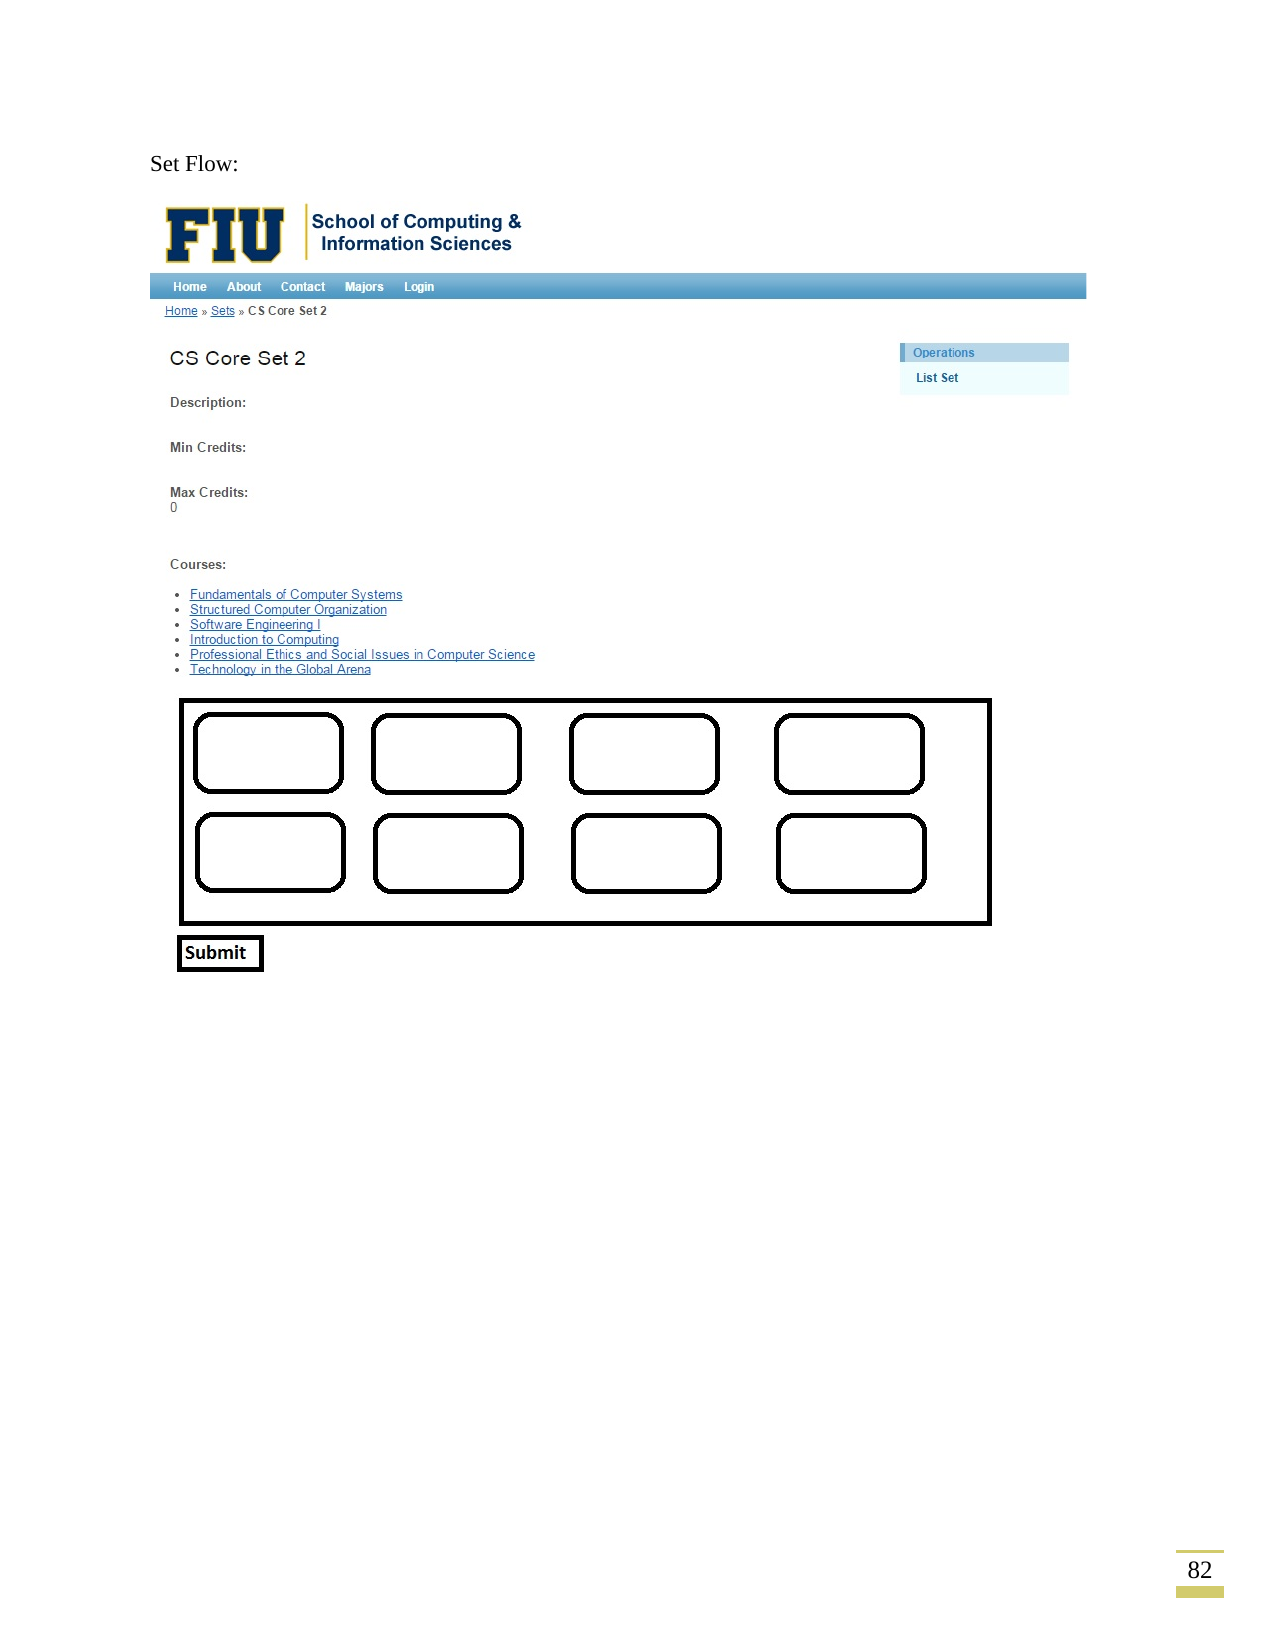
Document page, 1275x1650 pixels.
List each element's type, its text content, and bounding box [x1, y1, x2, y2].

text Set Flow: [150, 150, 1125, 176]
picture [150, 201, 1087, 989]
